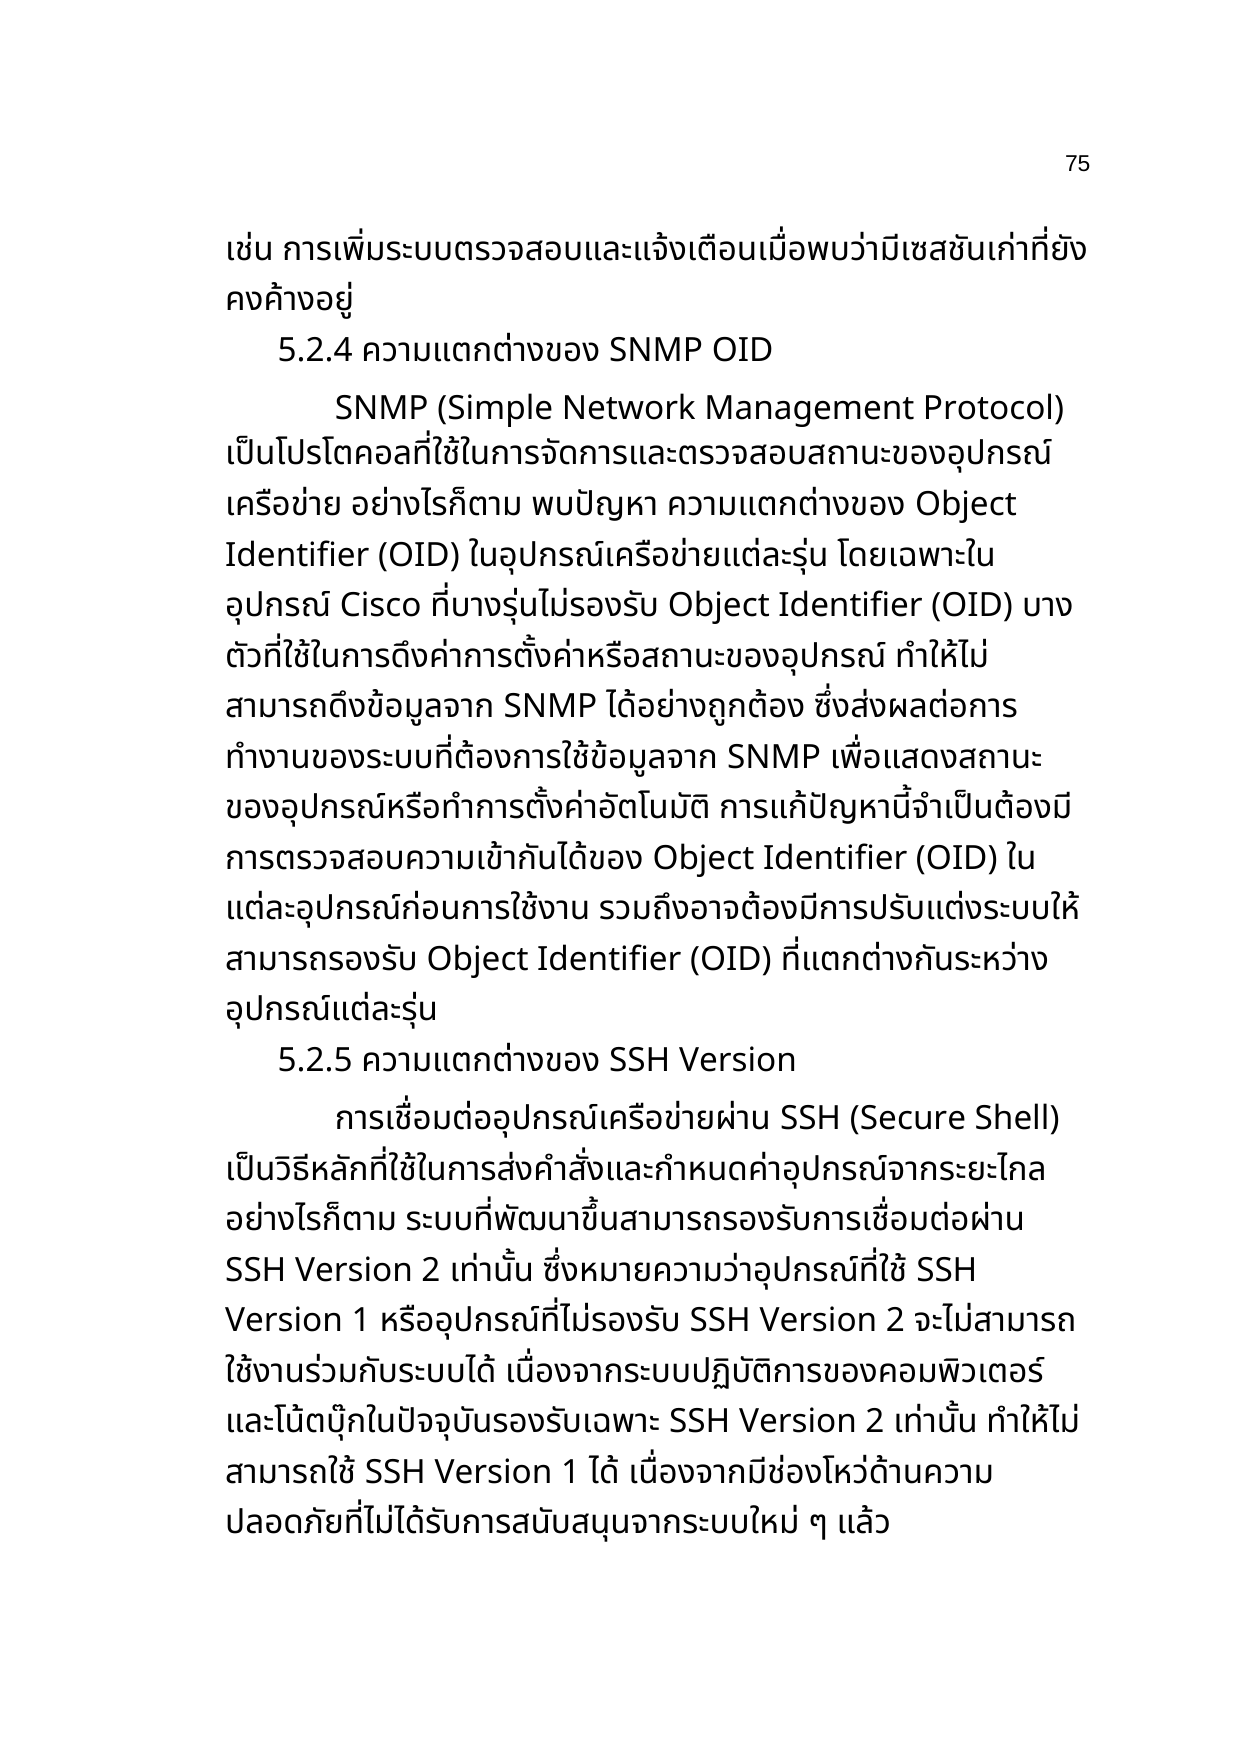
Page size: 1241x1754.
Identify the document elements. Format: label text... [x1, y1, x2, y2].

subtitle ความแตกต่างของ SSH Version [225, 1036, 1090, 1086]
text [225, 225, 1090, 326]
text การเชื่อมต่ออุปกรณ์เครือข่ายผ่าน SSH (Secure Shell) เป็นวิธีหลักที่ใช้ในการส่งคำสั่งและกำหนดค่าอุปกรณ์จากระยะไกล อย่างไรก็ตาม ระบบที่พัฒนาขึ้นสามารถรองรับการเชื่อมต่อผ่าน SSH Version 2 เท่านั้น ซึ่งหมายความว่าอุปกรณ์ที่ใช้ SSH Version 1 หรืออุปกรณ์ที่ไม่รองรับ SSH Version 2 จะไม่สามารถใช้งานร่วมกับระบบได้ เนื่องจากระบบปฏิบัติการของคอมพิวเตอร์และโน้ตบุ๊กในปัจจุบันรองรับเฉพาะ SSH Version 2 เท่านั้น ทำให้ไม่สามารถใช้ SSH Version 1 ได้ เนื่องจากมีช่องโหว่ด้านความปลอดภัยที่ไม่ได้รับการสนับสนุนจากระบบใหม่ ๆ แล้ว [225, 1094, 1090, 1549]
subtitle ความแตกต่างของ SNMP OID [225, 326, 1090, 376]
text SNMP (Simple Network Management Protocol) เป็นโปรโตคอลที่ใช้ในการจัดการและตรวจสอบสถานะของอุปกรณ์เครือข่าย อย่างไรก็ตาม พบปัญหา ความแตกต่างของ Object Identifier (OID) ในอุปกรณ์เครือข่ายแต่ละรุ่น โดยเฉพาะในอุปกรณ์ Cisco ที่บางรุ่นไม่รองรับ Object Identifier (OID) บางตัวที่ใช้ในการดึงค่าการตั้งค่าหรือสถานะของอุปกรณ์ ทำให้ไม่สามารถดึงข้อมูลจาก SNMP ได้อย่างถูกต้อง ซึ่งส่งผลต่อการทำงานของระบบที่ต้องการใช้ข้อมูลจาก SNMP เพื่อแสดงสถานะของอุปกรณ์หรือทำการตั้งค่าอัตโนมัติ การแก้ปัญหานี้จำเป็นต้องมีการตรวจสอบความเข้ากันได้ของ Object Identifier (OID) ในแต่ละอุปกรณ์ก่อนการใช้งาน รวมถึงอาจต้องมีการปรับแต่งระบบให้สามารถรองรับ Object Identifier (OID) ที่แตกต่างกันระหว่างอุปกรณ์แต่ละรุ่น [225, 384, 1090, 1036]
